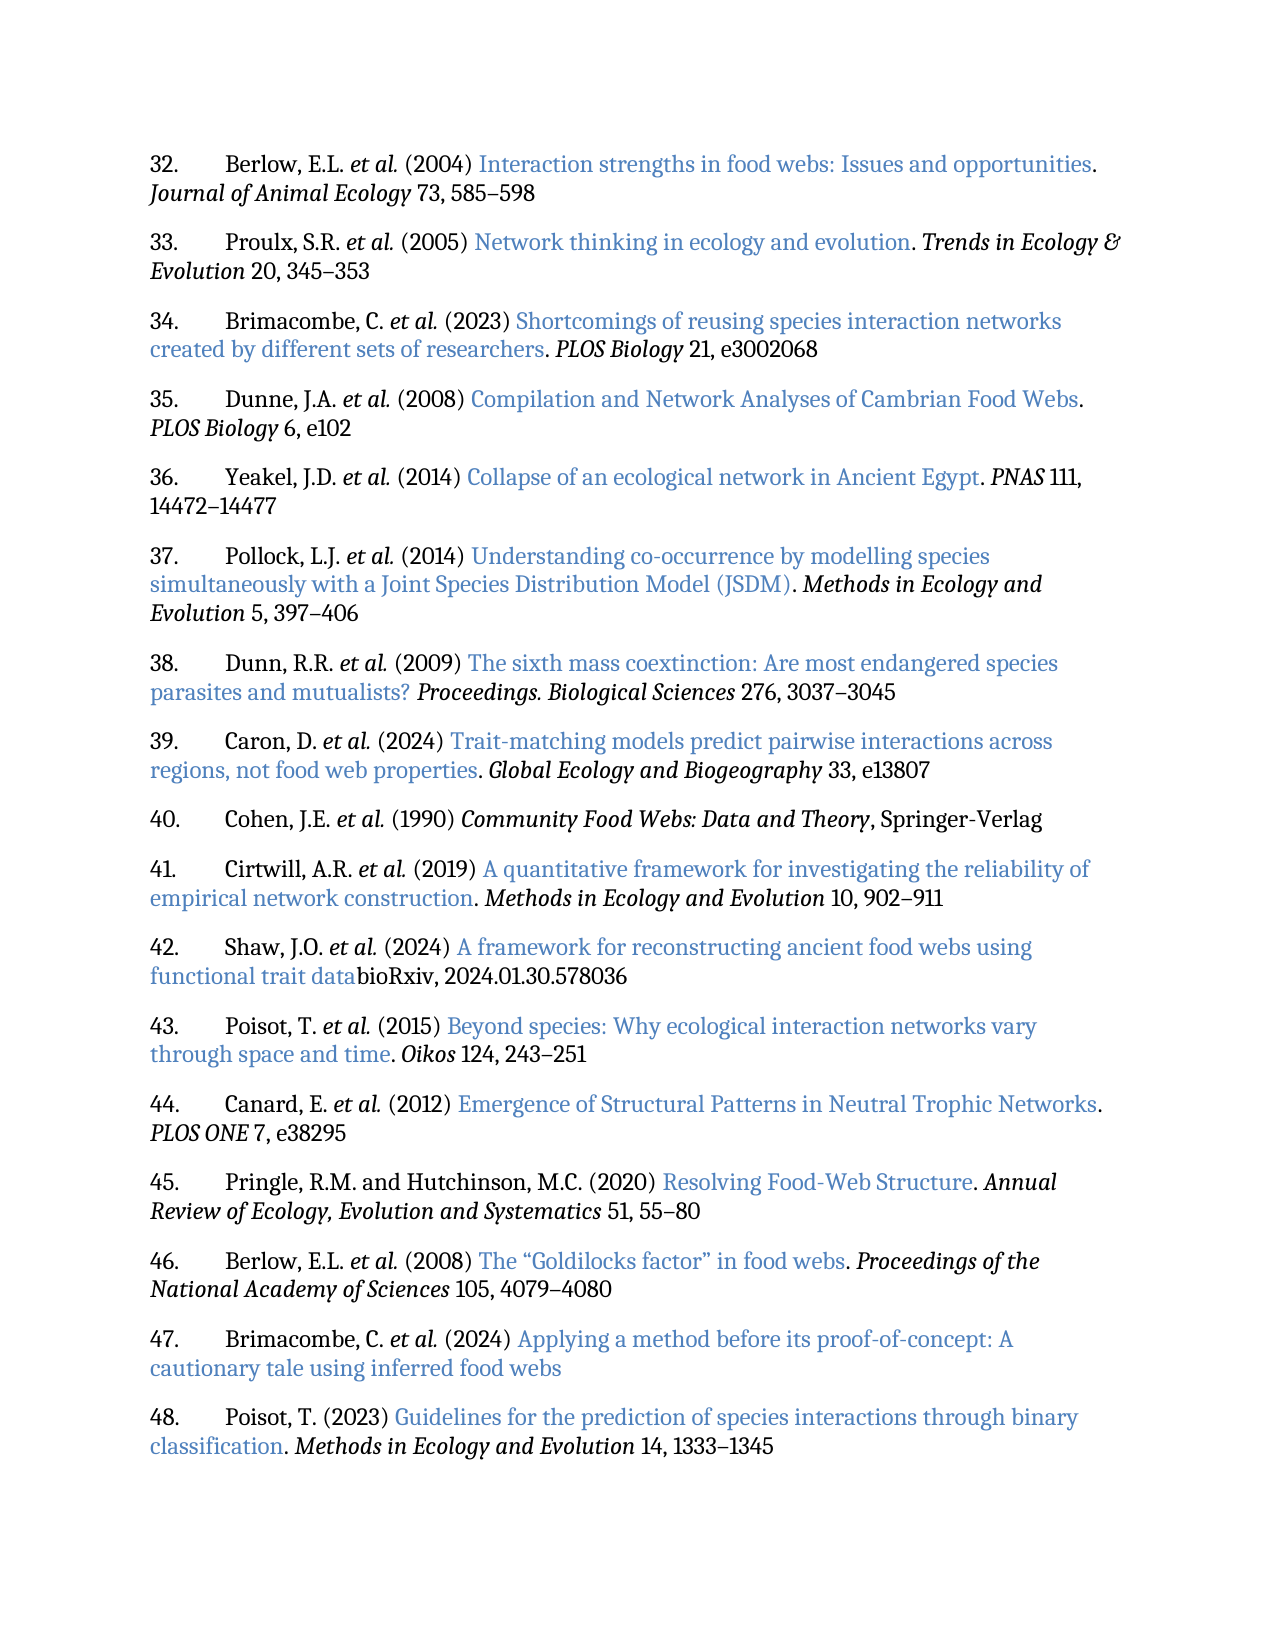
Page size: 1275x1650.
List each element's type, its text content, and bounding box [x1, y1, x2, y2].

text 36. Yeakel, J.D. et al. (2014) Collapse of an ecological network in Ancient Egypt. PNAS 111, 14472–14477 [150, 463, 1125, 521]
text 42. Shaw, J.O. et al. (2024) A framework for reconstructing ancient food webs using functional trait databioRxiv, 2024.01.30.578036 [150, 933, 1125, 991]
text 37. Pollock, L.J. et al. (2014) Understanding co-occurrence by modelling species simultaneously with a Joint Species Distribution Model (JSDM). Methods in Ecology and Evolution 5, 397–406 [150, 542, 1125, 628]
text 34. Brimacombe, C. et al. (2023) Shortcomings of reusing species interaction networks created by different sets of researchers. PLOS Biology 21, e3002068 [150, 307, 1125, 364]
text 48. Poisot, T. (2023) Guidelines for the prediction of species interactions through binary classification. Methods in Ecology and Evolution 14, 1333–1345 [150, 1403, 1125, 1461]
text 46. Berlow, E.L. et al. (2008) The “Goldilocks factor” in food webs. Proceedings of the National Academy of Sciences 105, 4079–4080 [150, 1247, 1125, 1304]
text 41. Cirtwill, A.R. et al. (2019) A quantitative framework for investigating the reliability of empirical network construction. Methods in Ecology and Evolution 10, 902–911 [150, 855, 1125, 912]
text 35. Dunne, J.A. et al. (2008) Compilation and Network Analyses of Cambrian Food Webs. PLOS Biology 6, e102 [150, 385, 1125, 442]
text 44. Canard, E. et al. (2012) Emergence of Structural Patterns in Neutral Trophic Networks. PLOS ONE 7, e38295 [150, 1090, 1125, 1147]
text 38. Dunn, R.R. et al. (2009) The sixth mass coextinction: Are most endangered species parasites and mutualists? Proceedings. Biological Sciences 276, 3037–3045 [150, 649, 1125, 706]
text 47. Brimacombe, C. et al. (2024) Applying a method before its proof-of-concept: A cautionary tale using inferred food webs [150, 1325, 1125, 1382]
text 33. Proulx, S.R. et al. (2005) Network thinking in ecology and evolution. Trends in Ecology & Evolution 20, 345–353 [150, 228, 1125, 286]
text 43. Poisot, T. et al. (2015) Beyond species: Why ecological interaction networks vary through space and time. Oikos 124, 243–251 [150, 1012, 1125, 1069]
text 45. Pringle, R.M. and Hutchinson, M.C. (2020) Resolving Food-Web Structure. Annual Review of Ecology, Evolution and Systematics 51, 55–80 [150, 1168, 1125, 1226]
text 32. Berlow, E.L. et al. (2004) Interaction strengths in food webs: Issues and opportunities. Journal of Animal Ecology 73, 585–598 [150, 150, 1125, 207]
text 40. Cohen, J.E. et al. (1990) Community Food Webs: Data and Theory, Springer-Verlag [150, 805, 1125, 834]
text 39. Caron, D. et al. (2024) Trait-matching models predict pairwise interactions across regions, not food web properties. Global Ecology and Biogeography 33, e13807 [150, 727, 1125, 784]
